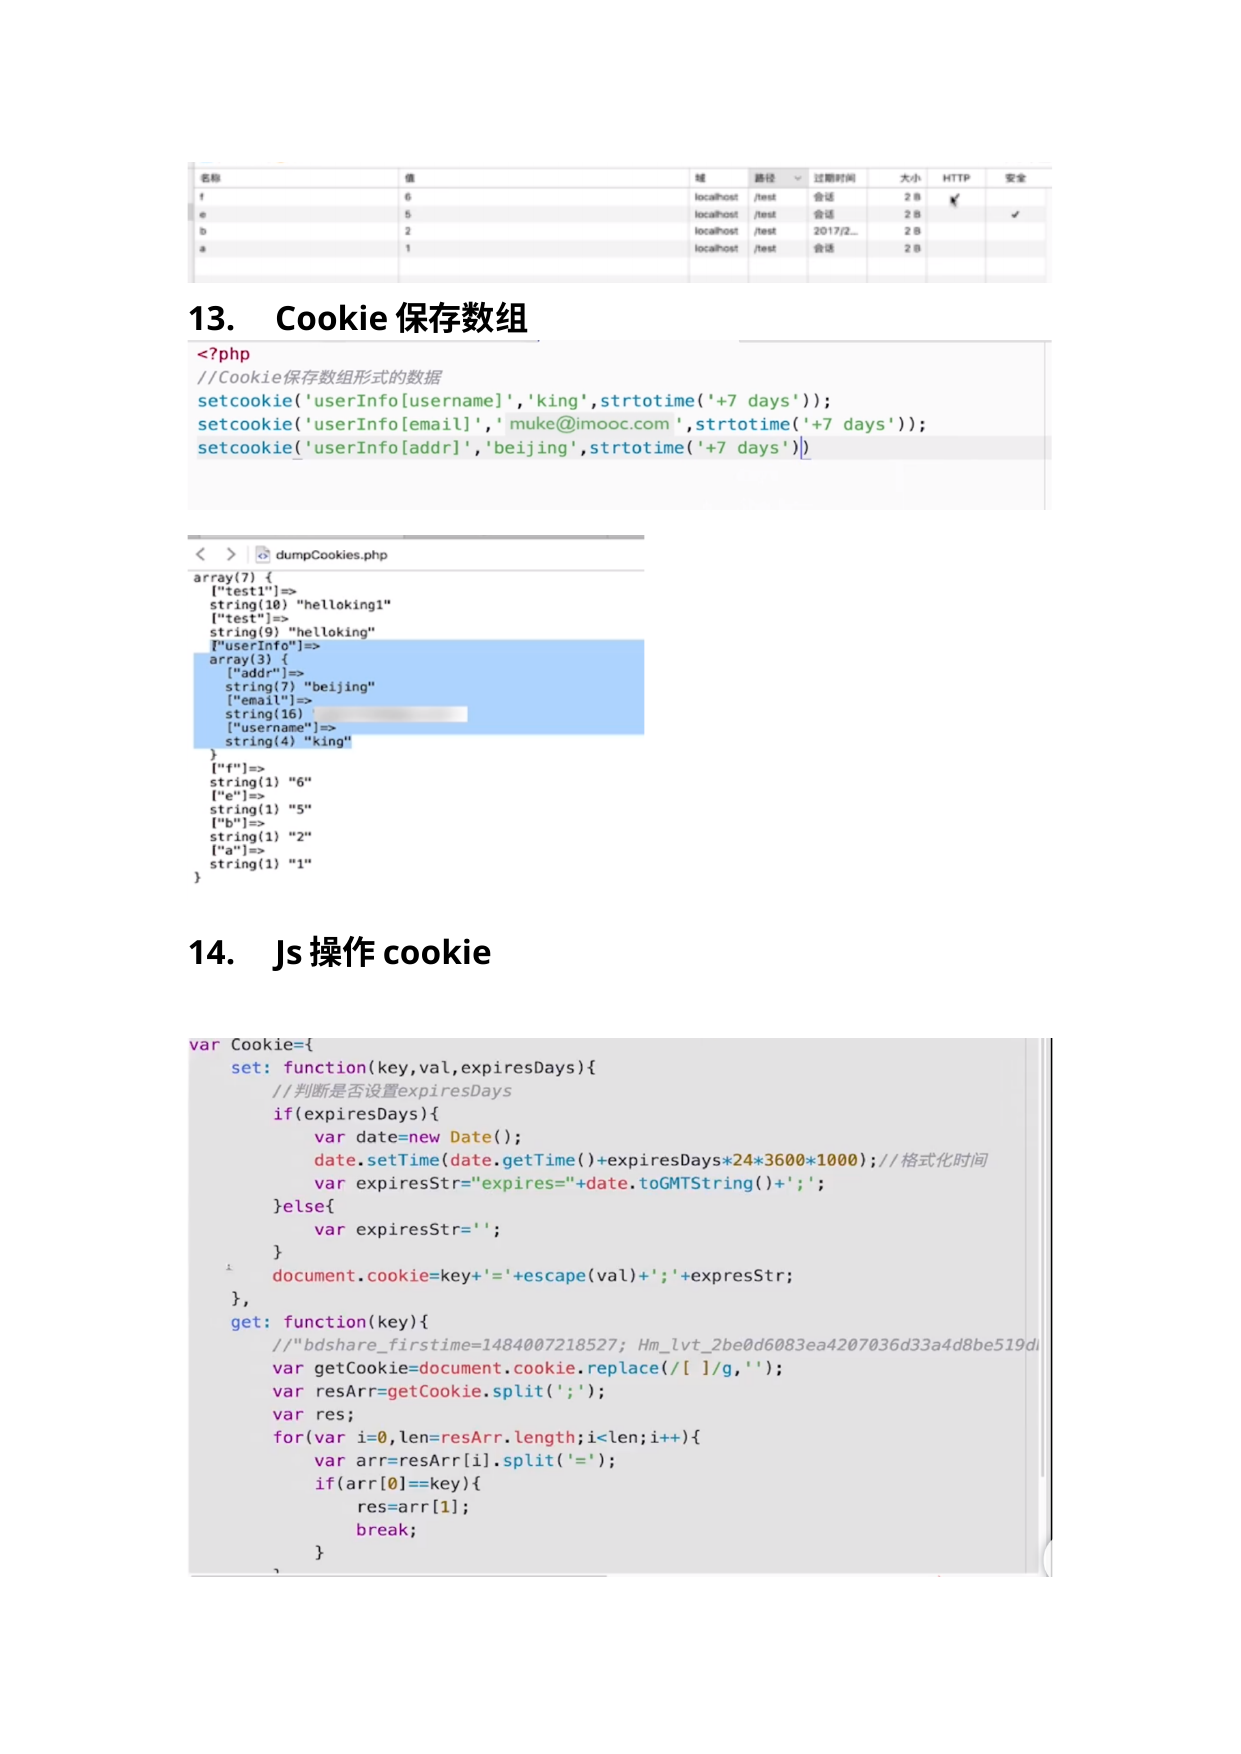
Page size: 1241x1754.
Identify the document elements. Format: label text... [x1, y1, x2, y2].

subtitle Cookie保存数组 [187, 292, 1053, 340]
picture [187, 1038, 1053, 1577]
picture [187, 162, 1053, 283]
picture [187, 535, 645, 900]
picture [187, 340, 1052, 510]
subtitle Js操作cookie [187, 925, 1053, 974]
